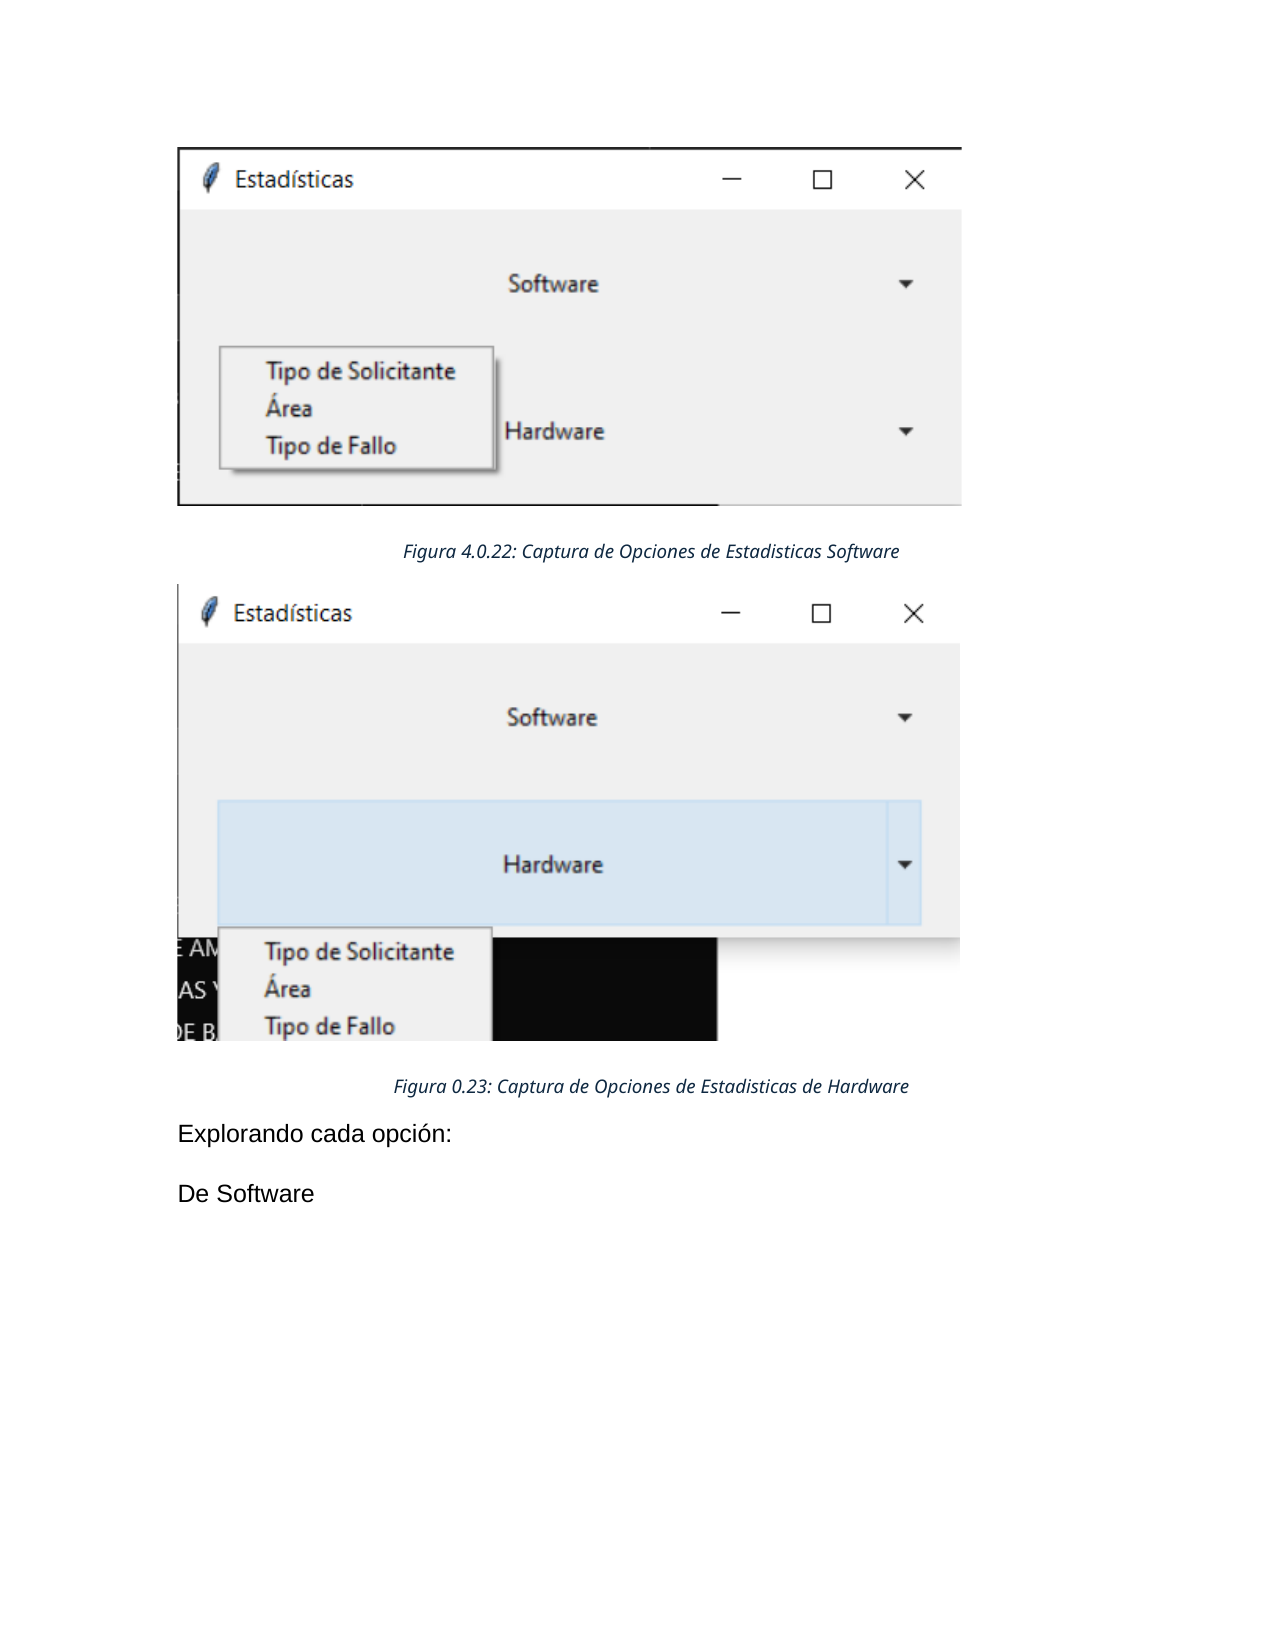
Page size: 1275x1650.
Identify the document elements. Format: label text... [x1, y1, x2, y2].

picture [177, 147, 962, 506]
picture [177, 584, 960, 1041]
text Explorando cada opción: [177, 1119, 1127, 1148]
text De Software [177, 1179, 1127, 1208]
